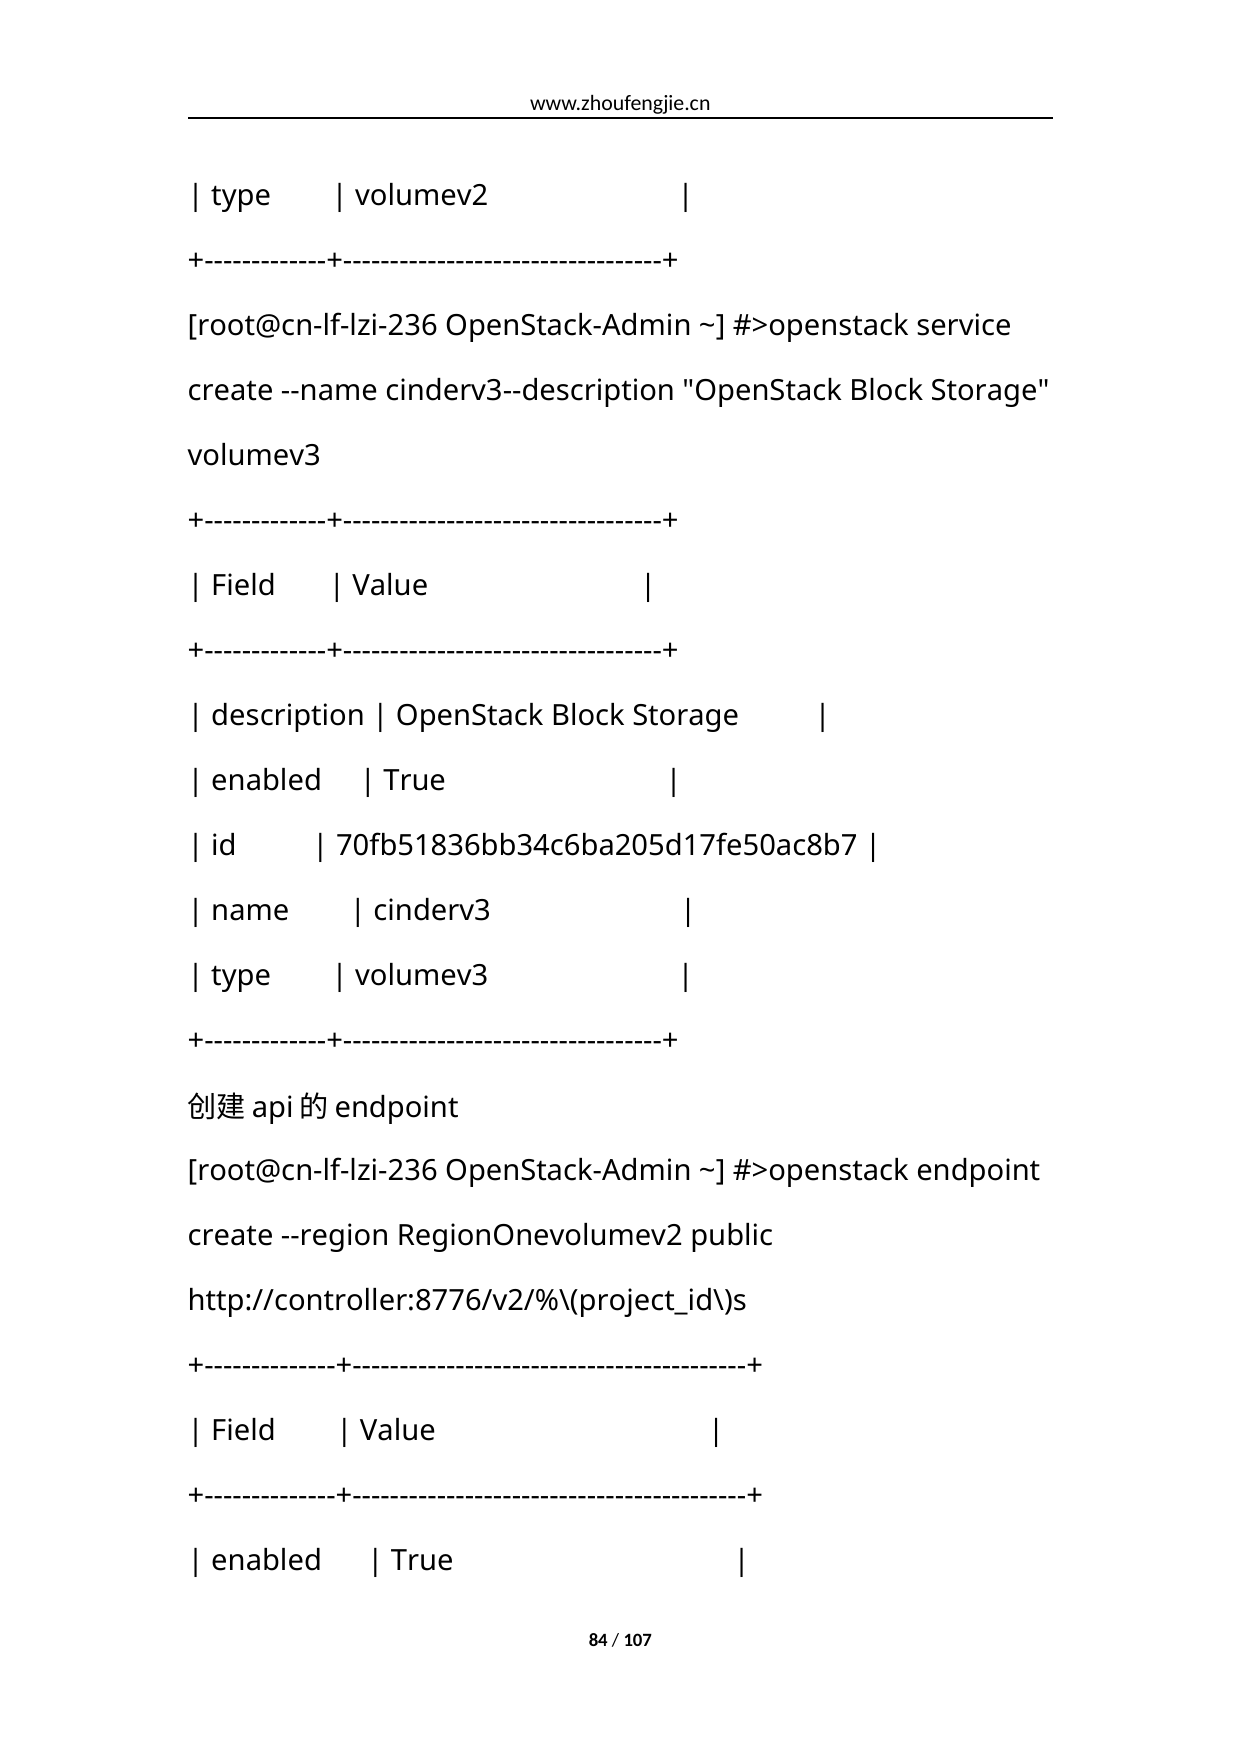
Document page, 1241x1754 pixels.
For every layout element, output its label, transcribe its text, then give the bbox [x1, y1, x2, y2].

text [root@cn-lf-lzi-236 OpenStack-Admin ~] #>openstack service create --name cinderv3--description "OpenStack Block Storage" volumev3 [187, 292, 1053, 487]
text +-------------+----------------------------------+ [187, 487, 1053, 552]
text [187, 227, 1053, 292]
text +--------------+------------------------------------------+ [187, 1332, 1053, 1397]
text +--------------+------------------------------------------+ [187, 1462, 1053, 1527]
text | id | 70fb51836bb34c6ba205d17fe50ac8b7 | [187, 812, 1053, 877]
text | Field | Value | [187, 552, 1053, 617]
text | description | OpenStack Block Storage | [187, 682, 1053, 747]
text | type | volumev3 | [187, 942, 1053, 1007]
text +-------------+----------------------------------+ [187, 617, 1053, 682]
text 创建api的endpoint [187, 1072, 1053, 1137]
text [root@cn-lf-lzi-236 OpenStack-Admin ~] #>openstack endpoint create --region RegionOnevolumev2 public http://controller:8776/v2/%\(project_id\)s [187, 1137, 1053, 1332]
text +-------------+----------------------------------+ [187, 1007, 1053, 1072]
text | Field | Value | [187, 1397, 1053, 1462]
text | type | volumev2 | [187, 162, 1053, 227]
text | name | cinderv3 | [187, 877, 1053, 942]
text | enabled | True | [187, 1527, 1053, 1592]
text | enabled | True | [187, 747, 1053, 812]
